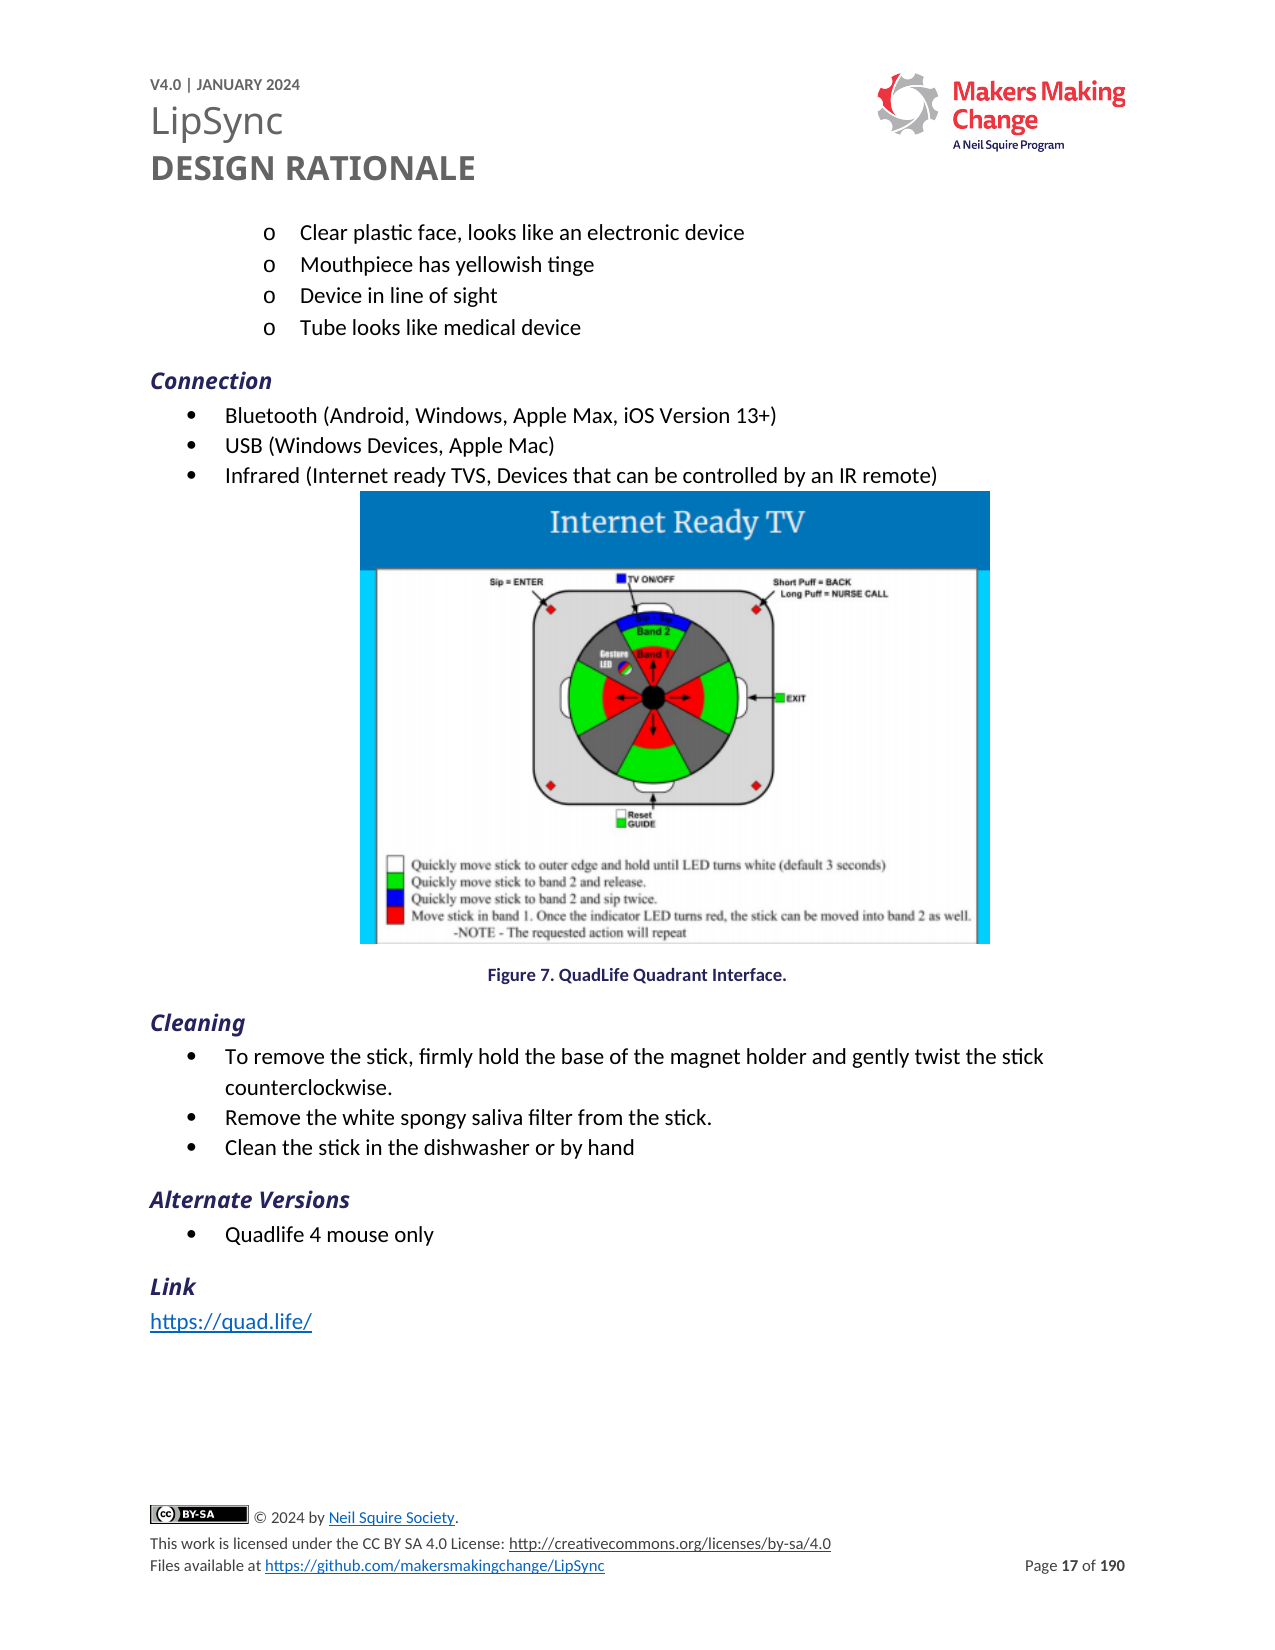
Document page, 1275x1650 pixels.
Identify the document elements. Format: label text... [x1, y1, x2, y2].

list Quadlife 4 mouse only [187, 1220, 1125, 1248]
subtitle Alternate Versions [150, 1184, 1125, 1215]
list Tube looks like medical device [262, 313, 1125, 342]
subtitle Connection [150, 365, 1125, 396]
list Mouthpiece has yellowish tinge [262, 250, 1125, 279]
list Remove the white spongy saliva filter from the stick. [187, 1103, 1125, 1131]
subtitle Link [150, 1271, 1125, 1302]
picture [360, 491, 990, 944]
picture [150, 1505, 249, 1524]
subtitle Cleaning [150, 1006, 1125, 1038]
text https://quad.life/ [150, 1307, 1125, 1335]
text Figure 7. QuadLife Quadrant Interface. [150, 963, 1125, 986]
list Clear plastic face, looks like an electronic device [262, 218, 1125, 248]
list Infrared (Internet ready TVS, Devices that can be controlled by an IR remote) [187, 462, 1125, 489]
list Bluetooth (Android, Windows, Apple Max, iOS Version 13+) [187, 401, 1125, 429]
list Clean the stick in the dishwasher or by hand [187, 1133, 1125, 1161]
list Device in line of sight [262, 281, 1125, 311]
list USB (Windows Devices, Apple Mac) [187, 431, 1125, 459]
picture [877, 73, 1125, 152]
list To remove the stick, firmly hold the base of the magnet holder and gently twist the stick counterclockwise. [187, 1042, 1125, 1101]
